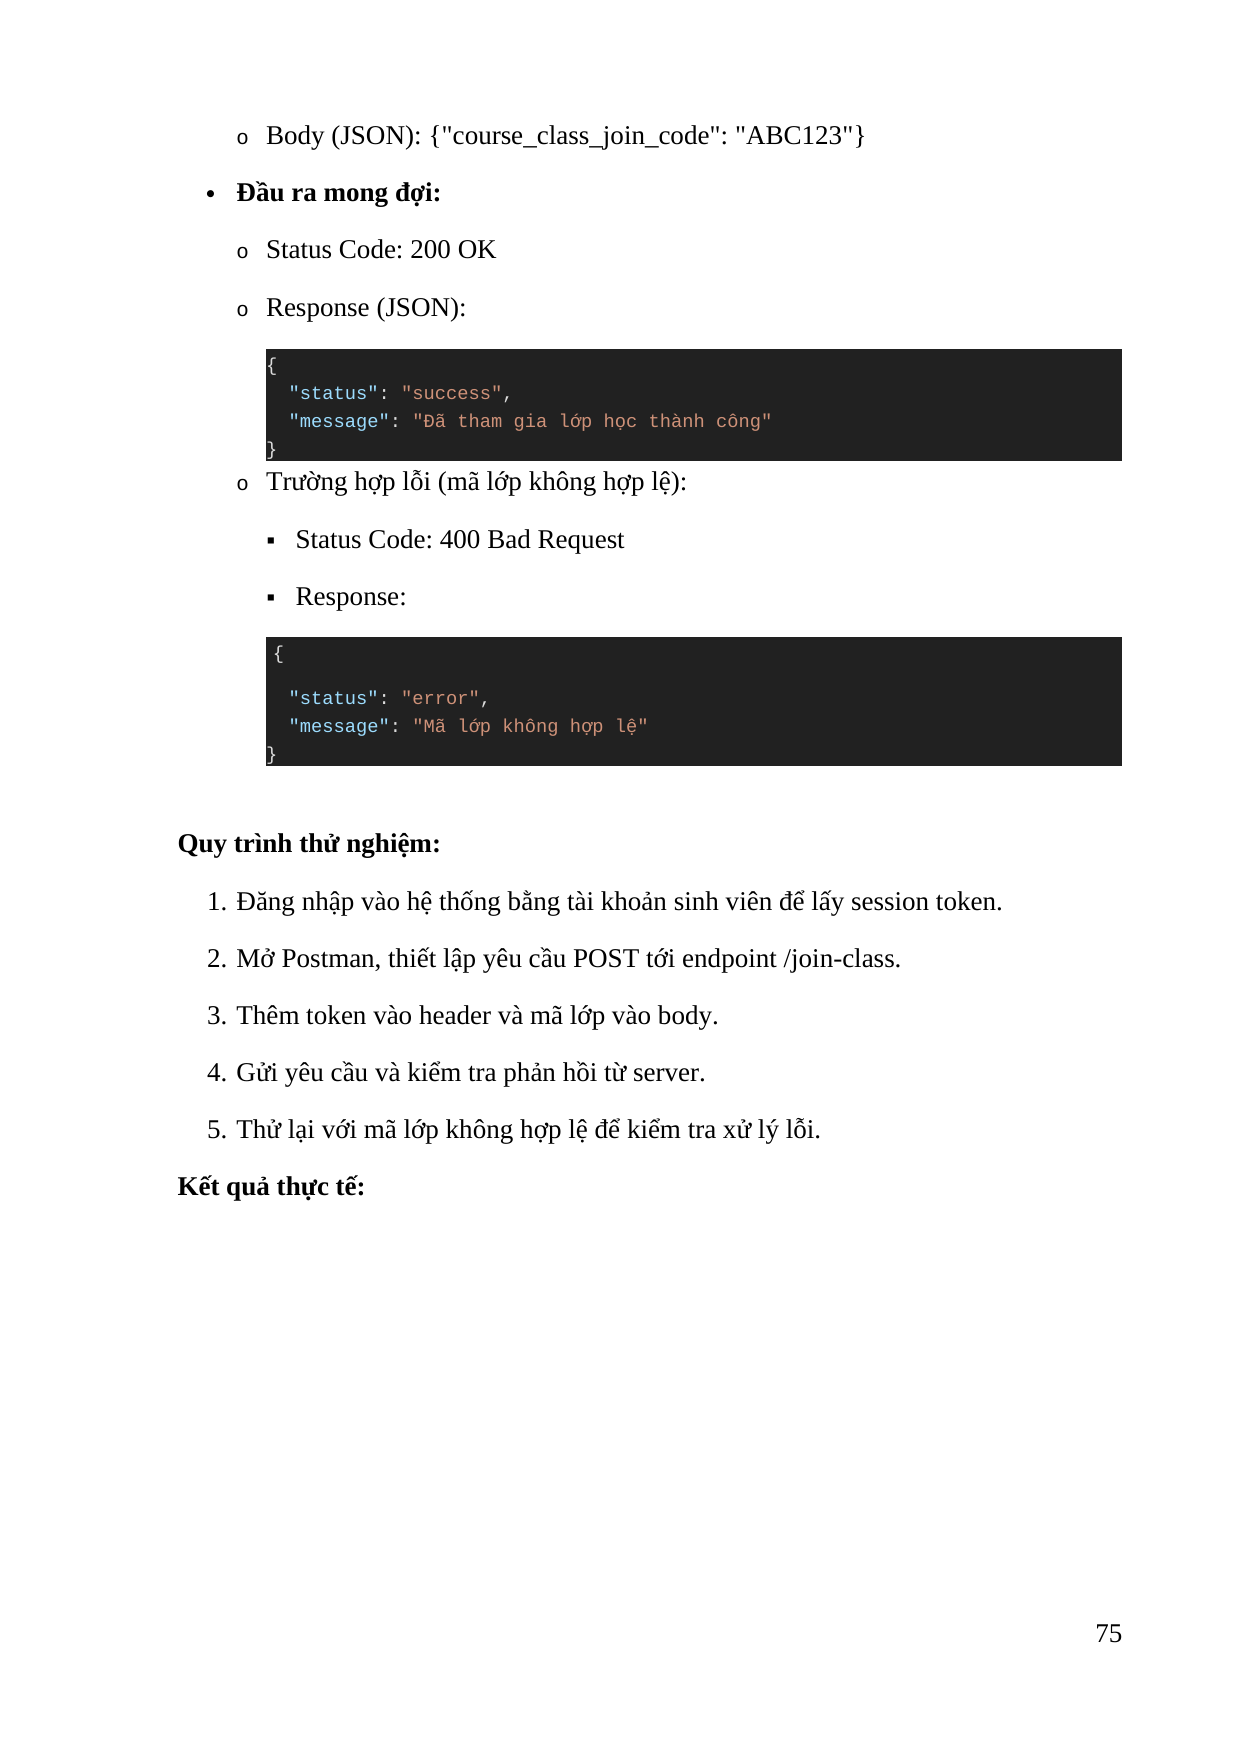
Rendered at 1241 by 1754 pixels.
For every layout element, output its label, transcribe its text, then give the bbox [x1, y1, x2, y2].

list Response: [266, 580, 1122, 611]
list Đăng nhập vào hệ thống bằng tài khoản sinh viên để lấy session token. [207, 884, 1122, 916]
list Gửi yêu cầu và kiểm tra phản hồi từ server. [207, 1056, 1122, 1087]
list Trường hợp lỗi (mã lớp không hợp lệ): [236, 465, 1122, 497]
text Kết quả thực tế: [177, 1170, 1122, 1201]
list Response (JSON): [236, 291, 1122, 323]
text "status": "success", [266, 377, 1122, 405]
list Mở Postman, thiết lập yêu cầu POST tới endpoint /join-class. [207, 942, 1122, 973]
text { [266, 349, 1122, 377]
text } [266, 738, 1122, 766]
text "status": "error", [266, 682, 1122, 710]
list Đầu ra mong đợi: [207, 176, 1122, 207]
list Thêm token vào header và mã lớp vào body. [207, 999, 1122, 1030]
list Body (JSON): {"course_class_join_code": "ABC123"} [236, 119, 1122, 150]
list Status Code: 200 OK [236, 233, 1122, 265]
text "message": "Đã tham gia lớp học thành công" [266, 405, 1122, 433]
list Status Code: 400 Bad Request [266, 523, 1122, 554]
text { [266, 637, 1122, 665]
list Thử lại với mã lớp không hợp lệ để kiểm tra xử lý lỗi. [207, 1113, 1122, 1144]
text "message": "Mã lớp không hợp lệ" [266, 710, 1122, 738]
text } [266, 433, 1122, 461]
text Quy trình thử nghiệm: [177, 827, 1122, 859]
